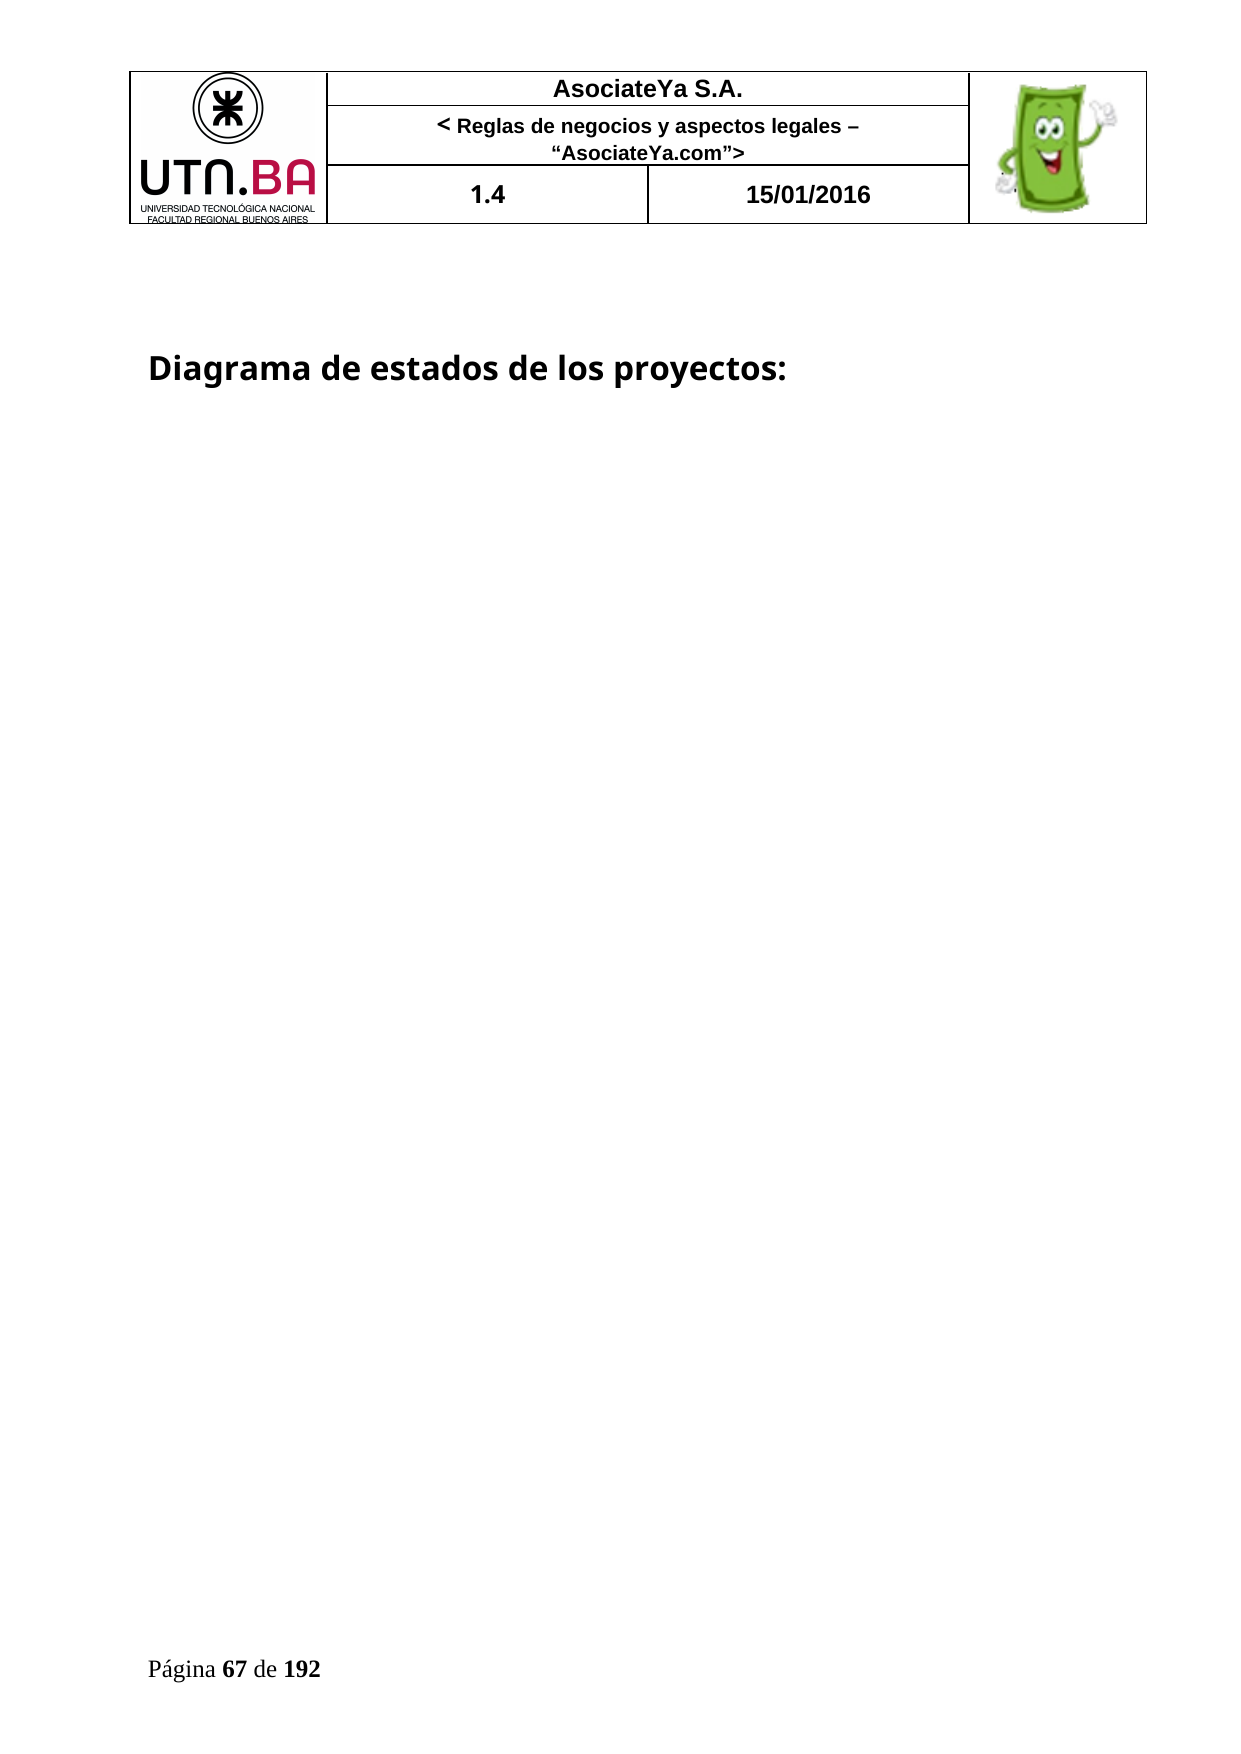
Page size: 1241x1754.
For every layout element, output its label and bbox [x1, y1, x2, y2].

picture [141, 72, 315, 223]
picture [983, 77, 1125, 218]
